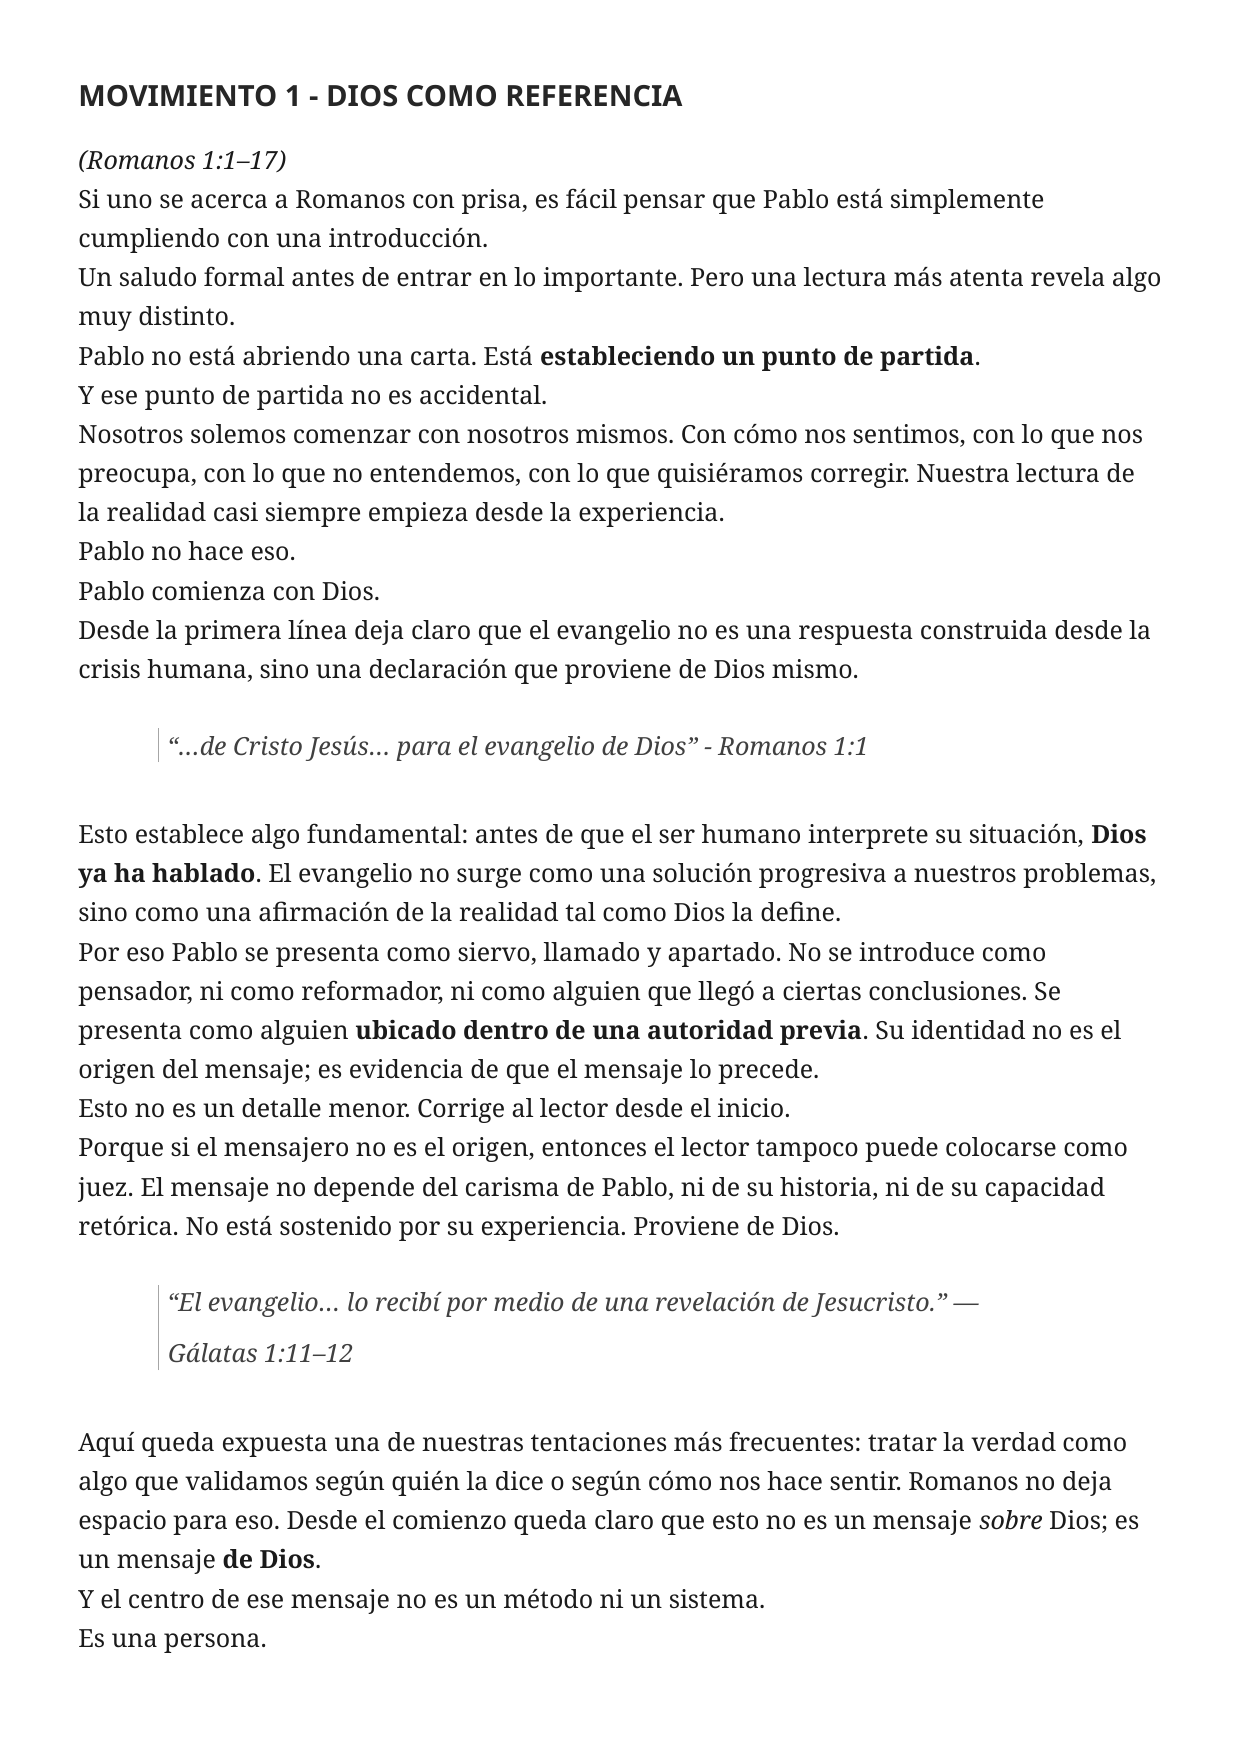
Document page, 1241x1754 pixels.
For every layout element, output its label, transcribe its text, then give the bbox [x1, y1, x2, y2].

text “El evangelio… lo recibí por medio de una revelación de Jesucristo.” — Gálatas 1:11–12 [159, 1285, 1073, 1370]
text Por eso Pablo se presenta como siervo, llamado y apartado. No se introduce como pensador, ni como reformador, ni como alguien que llegó a ciertas conclusiones. Se presenta como alguien ubicado dentro de una autoridad previa. Su identidad no es el origen del mensaje; es evidencia de que el mensaje lo precede. [78, 934, 1163, 1086]
text Porque si el mensajero no es el origen, entonces el lector tampoco puede colocarse como juez. El mensaje no depende del carisma de Pablo, ni de su historia, ni de su capacidad retórica. No está sostenido por su experiencia. Proviene de Dios. [78, 1130, 1163, 1242]
text Es una persona. [78, 1621, 1163, 1654]
text Pablo comienza con Dios. [78, 573, 1163, 607]
text Un saludo formal antes de entrar en lo importante. Pero una lectura más atenta revela algo muy distinto. [78, 260, 1163, 333]
text Si uno se acerca a Romanos con prisa, es fácil pensar que Pablo está simplemente cumpliendo con una introducción. [78, 182, 1163, 255]
text Desde la primera línea deja claro que el evangelio no es una respuesta construida desde la crisis humana, sino una declaración que proviene de Dios mismo. [78, 612, 1163, 686]
text Y el centro de ese mensaje no es un método ni un sistema. [78, 1581, 1163, 1615]
text Pablo no está abriendo una carta. Está estableciendo un punto de partida. [78, 338, 1163, 372]
text Esto no es un detalle menor. Corrige al lector desde el inicio. [78, 1091, 1163, 1125]
text Pablo no hace eso. [78, 534, 1163, 568]
text (Romanos 1:1–17) [78, 142, 1163, 176]
text Y ese punto de partida no es accidental. [78, 377, 1163, 411]
text “…de Cristo Jesús… para el evangelio de Dios” - Romanos 1:1 [159, 728, 1073, 762]
subtitle MOVIMIENTO 1 - Dios como Referencia [78, 75, 1163, 115]
text Nosotros solemos comenzar con nosotros mismos. Con cómo nos sentimos, con lo que nos preocupa, con lo que no entendemos, con lo que quisiéramos corregir. Nuestra lectura de la realidad casi siempre empieza desde la experiencia. [78, 417, 1163, 529]
text Aquí queda expuesta una de nuestras tentaciones más frecuentes: tratar la verdad como algo que validamos según quién la dice o según cómo nos hace sentir. Romanos no deja espacio para eso. Desde el comienzo queda claro que esto no es un mensaje sobre Dios; es un mensaje de Dios. [78, 1425, 1163, 1576]
text Esto establece algo fundamental: antes de que el ser humano interprete su situación, Dios ya ha hablado. El evangelio no surge como una solución progresiva a nuestros problemas, sino como una afirmación de la realidad tal como Dios la define. [78, 817, 1163, 929]
